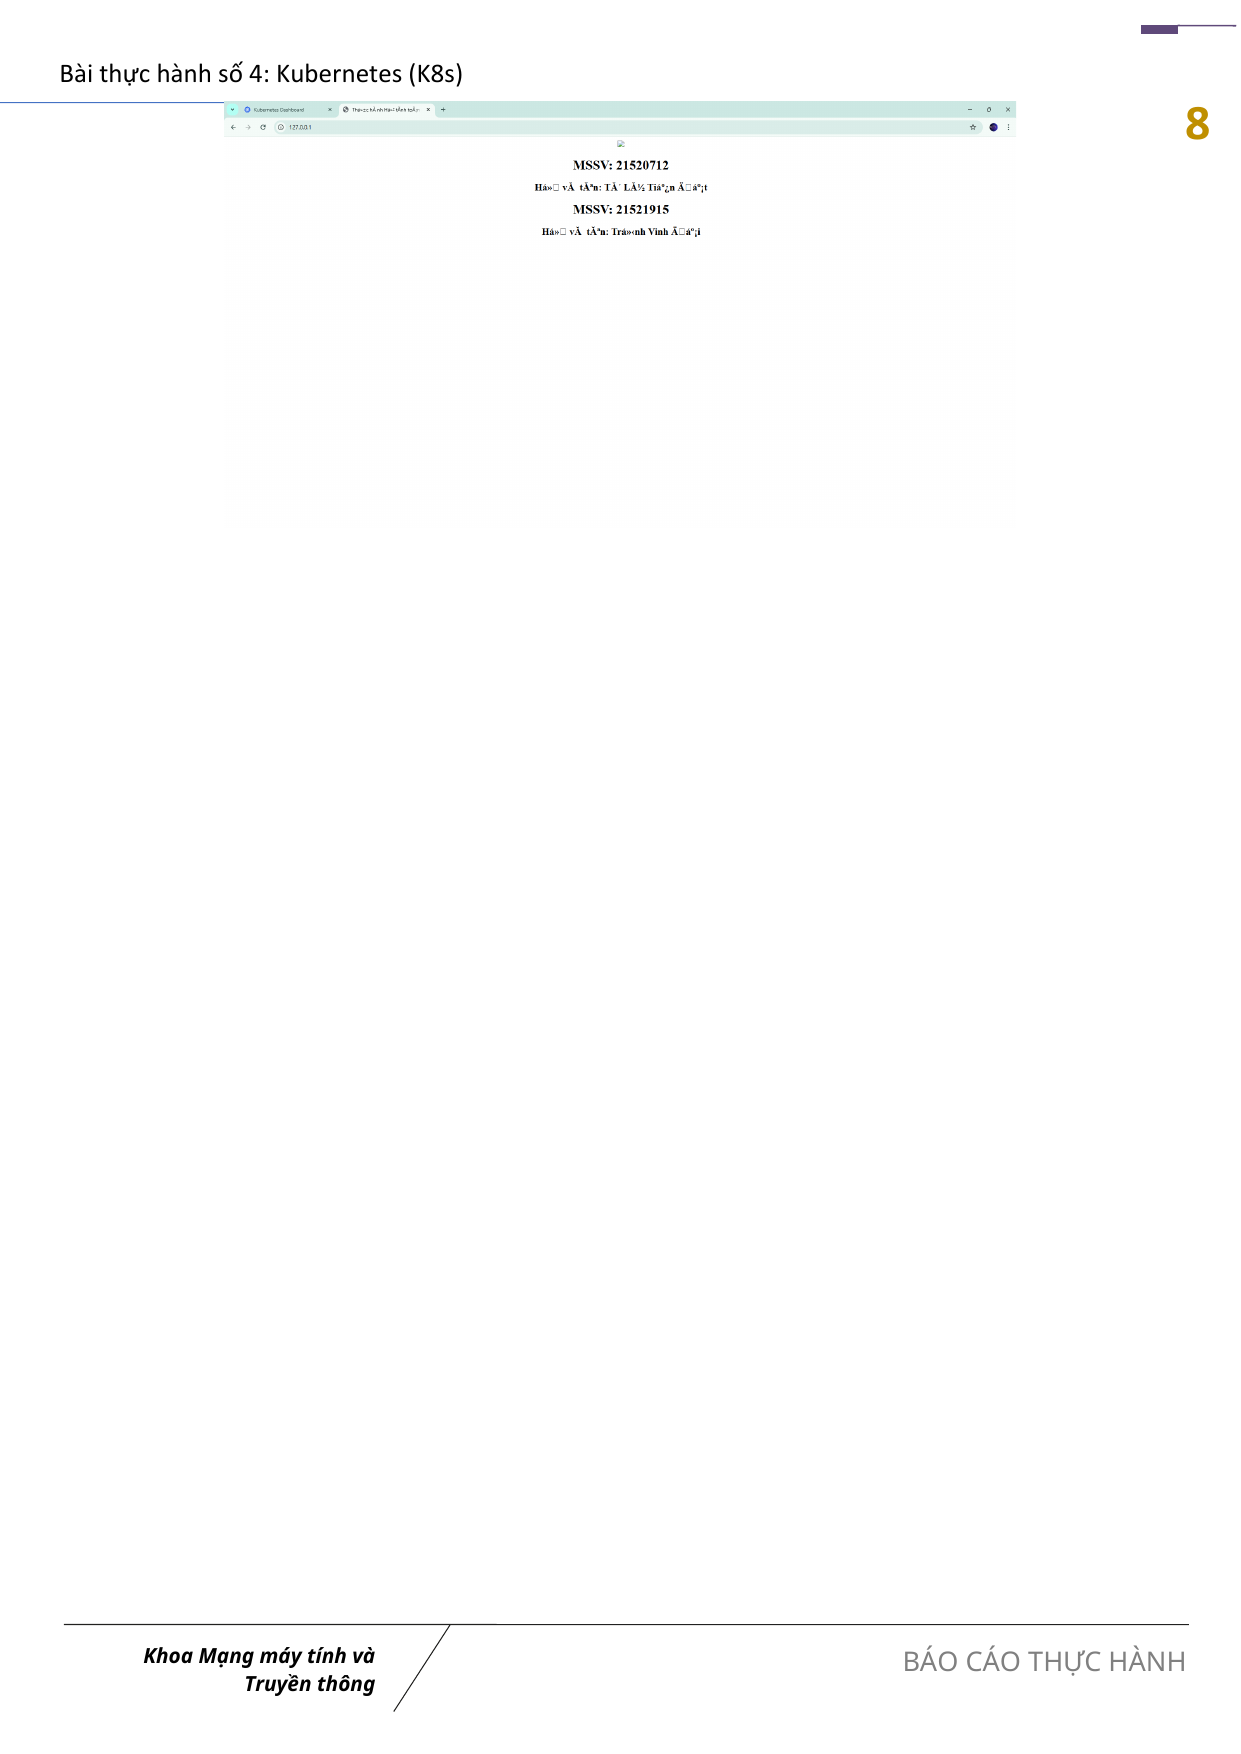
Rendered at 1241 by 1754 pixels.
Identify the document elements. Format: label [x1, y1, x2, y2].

picture [224, 101, 1017, 528]
